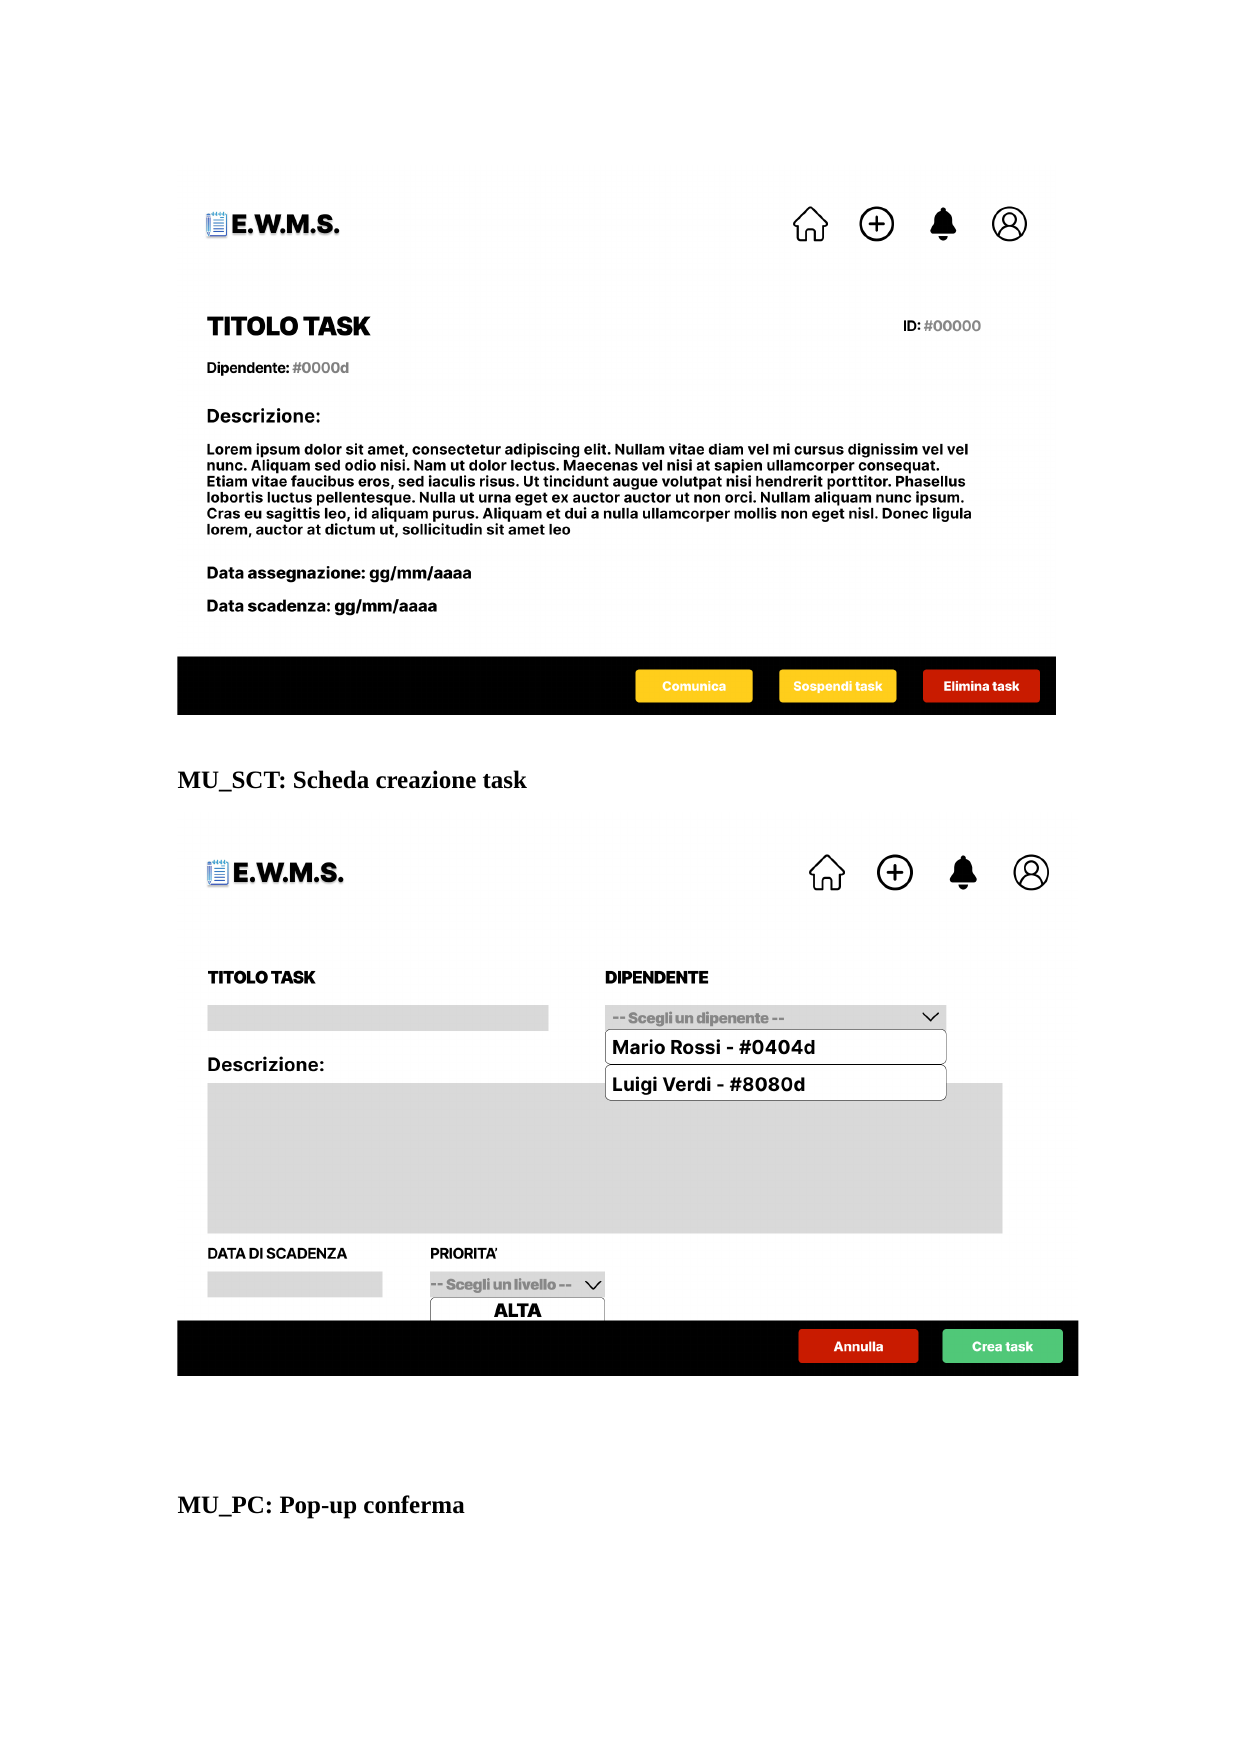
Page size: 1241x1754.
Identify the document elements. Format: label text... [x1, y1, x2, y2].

text MU_PC: Pop-up conferma [118, 1490, 1122, 1519]
picture [177, 165, 1056, 715]
picture [177, 812, 1079, 1376]
text MU_SCT: Scheda creazione task [118, 765, 1122, 794]
